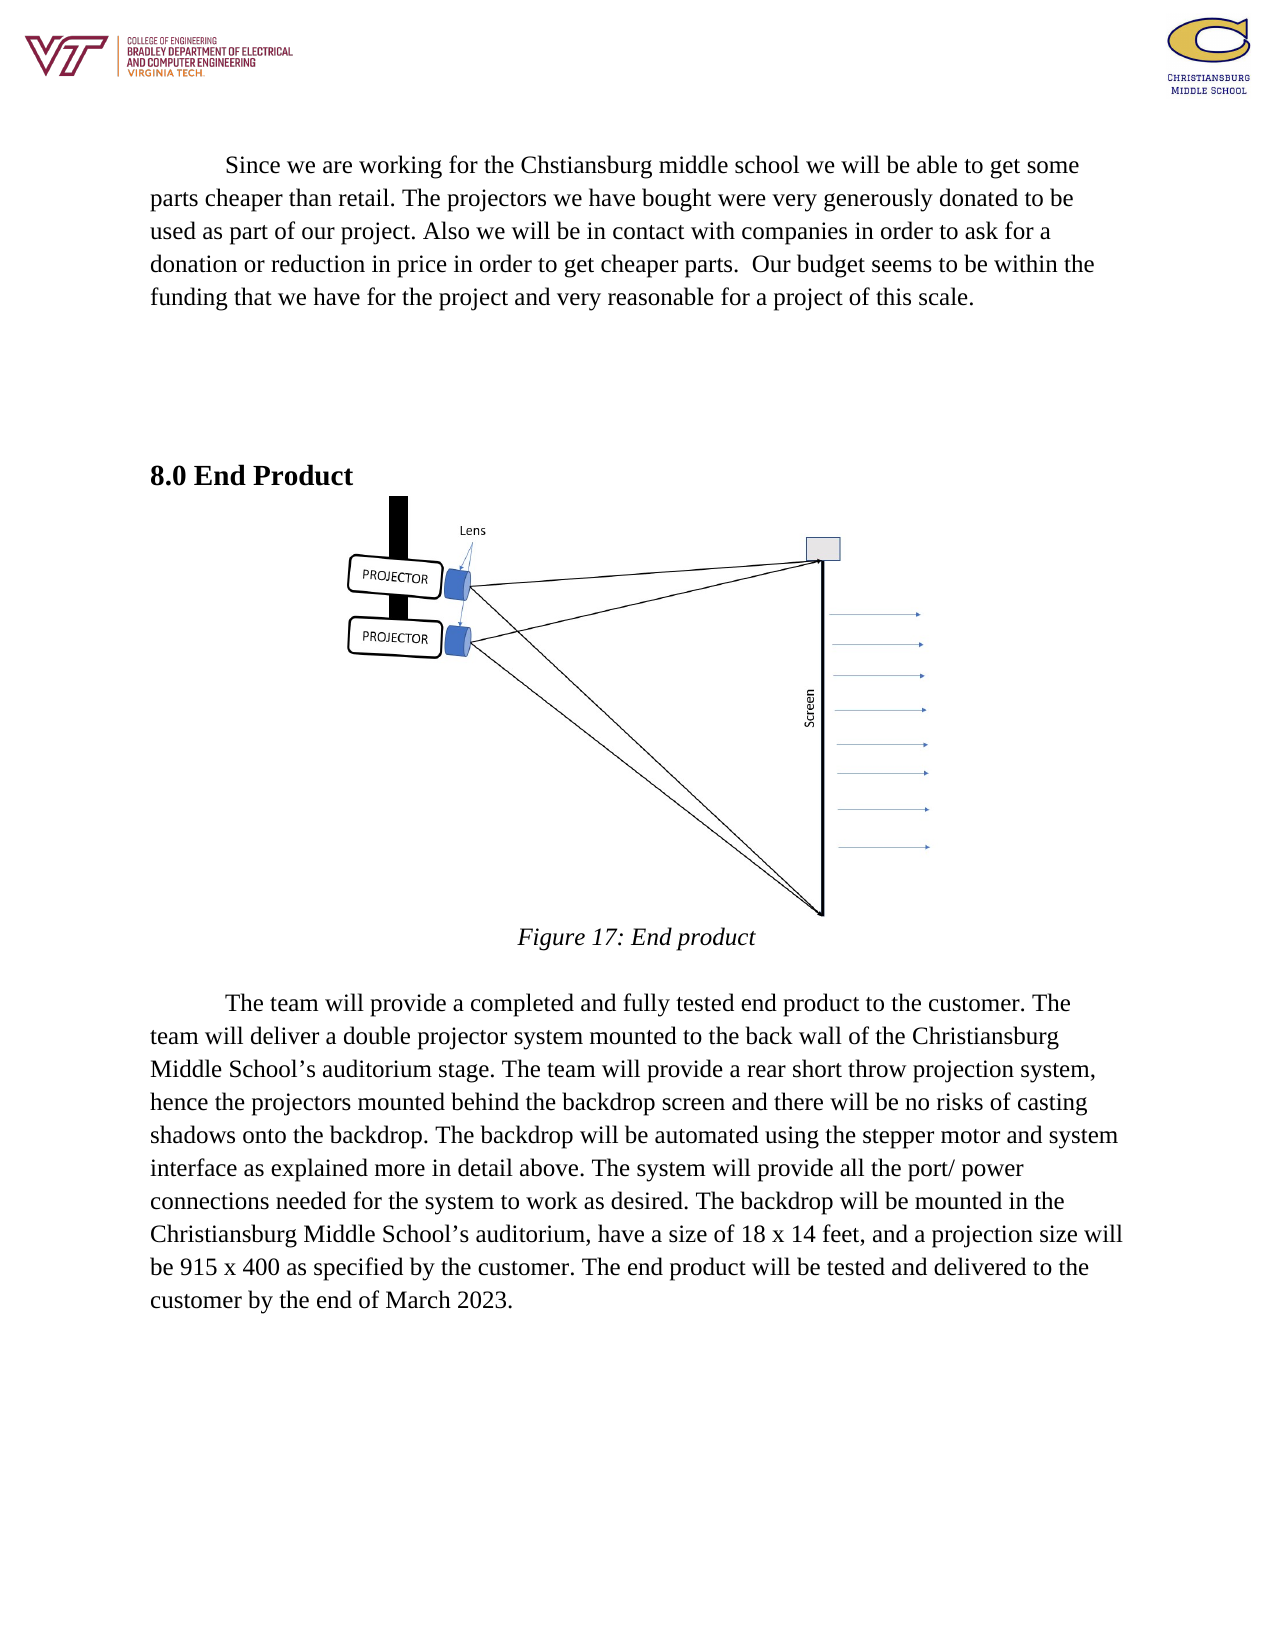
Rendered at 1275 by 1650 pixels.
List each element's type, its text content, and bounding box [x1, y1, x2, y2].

picture [17, 28, 301, 84]
text Figure 17: End product [150, 922, 1125, 951]
text The team will provide a completed and fully tested end product to the customer. The team will deliver a double projector system mounted to the back wall of the Christiansburg Middle School’s auditorium stage. The team will provide a rear short throw projection system, hence the projectors mounted behind the backdrop screen and there will be no risks of casting shadows onto the backdrop. The backdrop will be automated using the stepper motor and system interface as explained more in detail above. The system will provide all the port/ power connections needed for the system to work as desired. The backdrop will be mounted in the Christiansburg Middle School’s auditorium, have a size of 18 x 14 feet, and a projection size will be 915 x 400 as specified by the customer. The end product will be tested and delivered to the customer by the end of March 2023. [150, 988, 1125, 1314]
text Since we are working for the Chstiansburg middle school we will be able to get some parts cheaper than retail. The projectors we have bought were very generously donated to be used as part of our project. Also we will be in contact with companies in order to ask for a donation or reduction in price in order to get cheaper parts. Our budget seems to be within the funding that we have for the project and very reasonable for a project of this scale. [150, 150, 1125, 311]
picture [1165, 13, 1252, 99]
picture [328, 496, 947, 919]
text 8.0 End Product [150, 458, 1125, 492]
